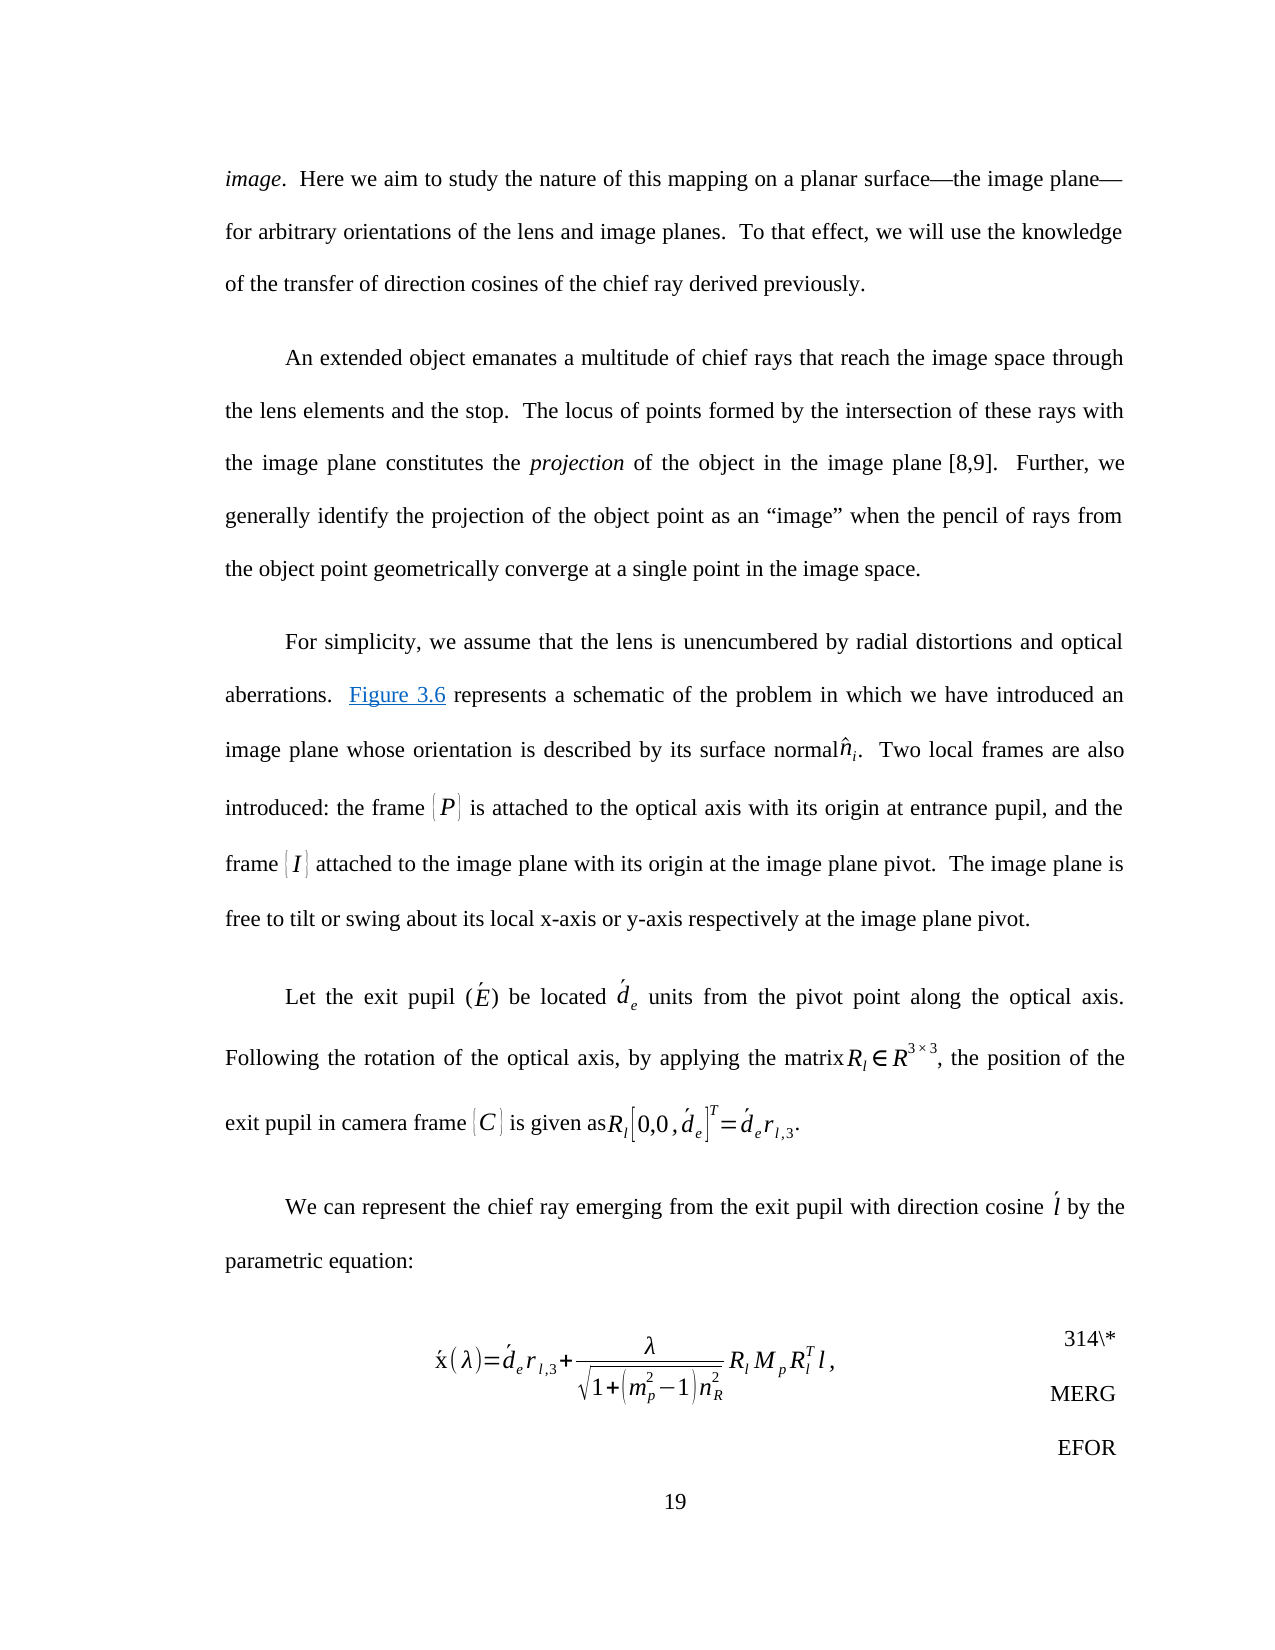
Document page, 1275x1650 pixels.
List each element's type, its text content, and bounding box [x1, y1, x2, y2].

text Let the exit pupil () be located units from the pivot point along the optical axis. Following the rotation of the optical axis, by applying the matrix, the position of the exit pupil in camera frame is given as. [225, 979, 1125, 1143]
text We can represent the chief ray emerging from the exit pupil with direction cosine by the parametric equation: [225, 1191, 1125, 1274]
text For simplicity, we assume that the lens is unencumbered by radial distortions and optical aberrations. Figure 3.6 represents a schematic of the problem in which we have introduced an image plane whose orientation is described by its surface normal. Two local frames are also introduced: the frame is attached to the optical axis with its origin at entrance pupil, and the frame attached to the image plane with its origin at the image plane pivot. The image plane is free to tilt or swing about its local x-axis or y-axis respectively at the image plane pivot. [225, 628, 1125, 932]
table_header [225, 1321, 1044, 1464]
table_header [1044, 1321, 1116, 1464]
text An extended object emanates a multitude of chief rays that reach the image space through the lens elements and the stop. The locus of points formed by the intersection of these rays with the image plane constitutes the projection of the object in the image plane [8,9]. Further, we generally identify the projection of the object point as an “image” when the pencil of rays from the object point geometrically converge at a single point in the image space. [225, 344, 1125, 581]
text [225, 165, 1125, 297]
